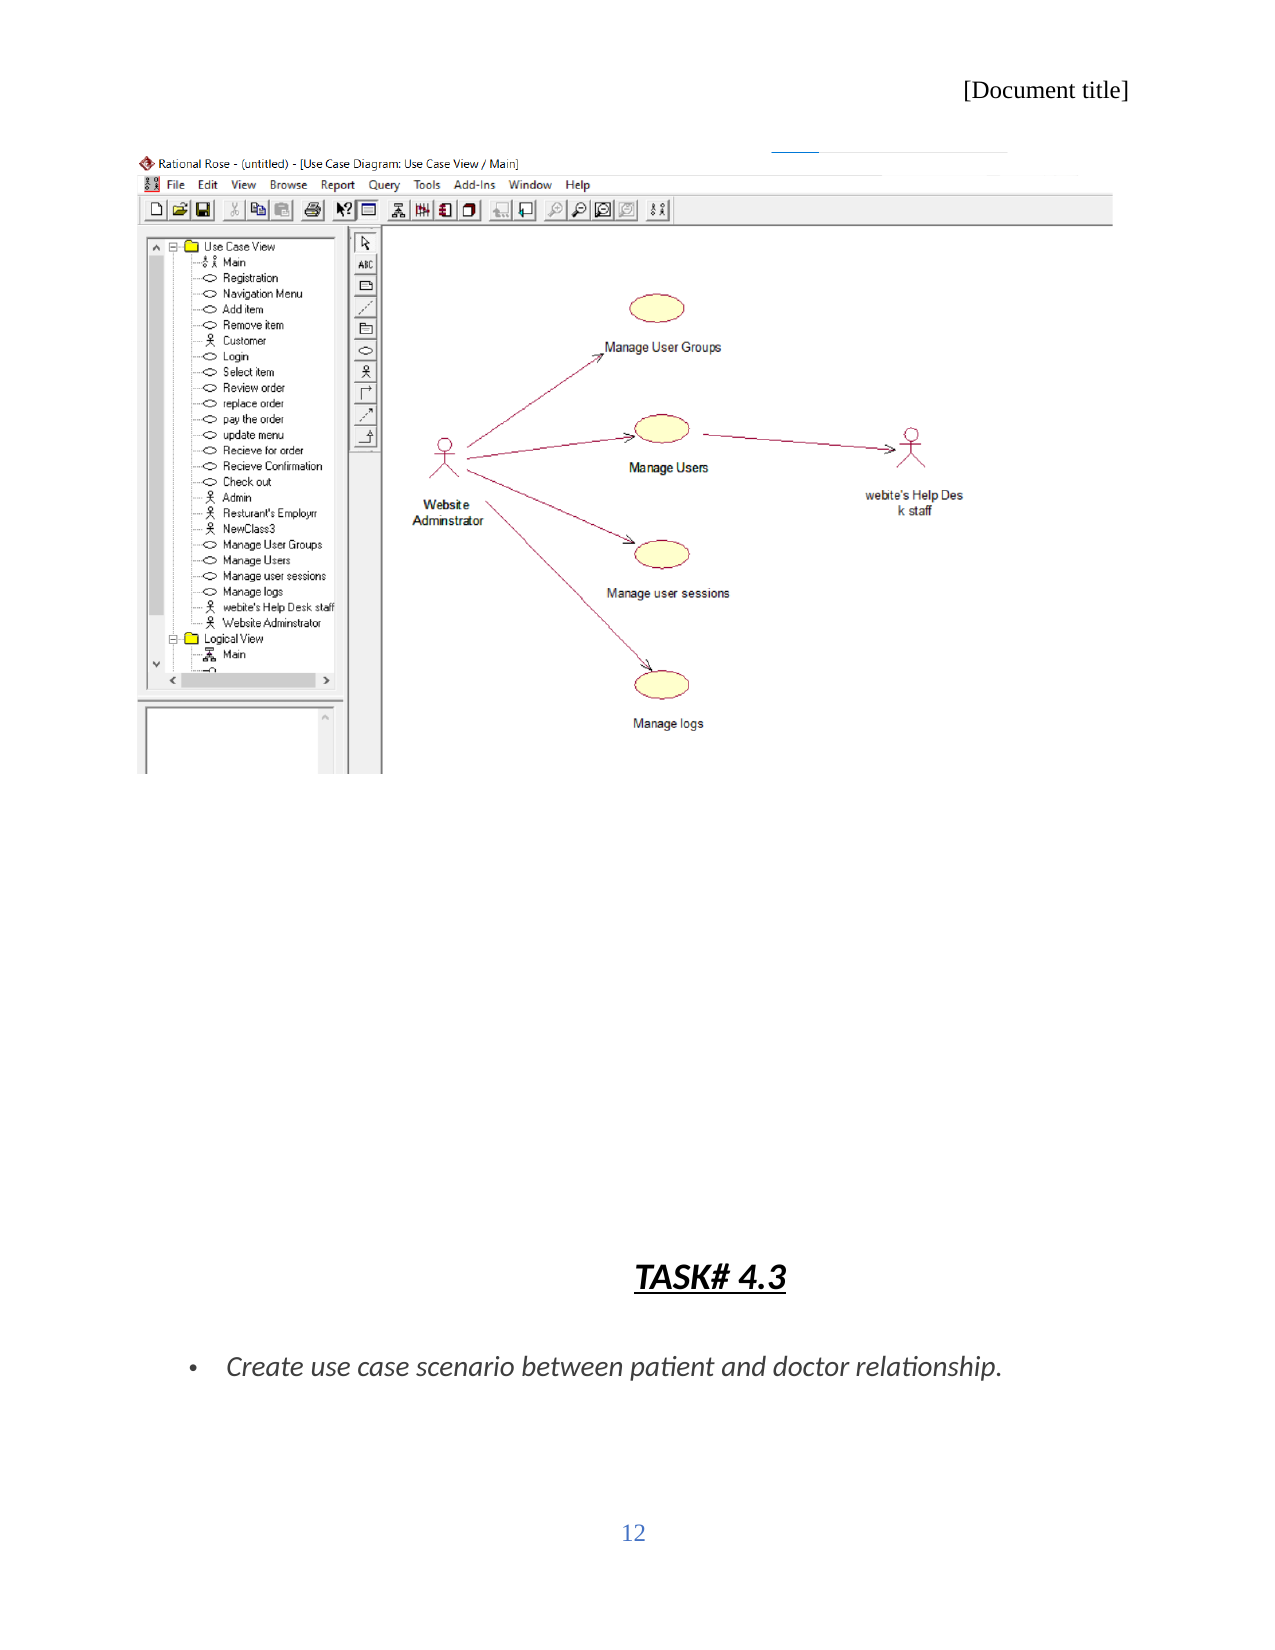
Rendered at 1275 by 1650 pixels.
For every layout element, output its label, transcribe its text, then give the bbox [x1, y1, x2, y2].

text TASK# 4.3 [226, 1253, 1197, 1299]
list Create use case scenario between patient and doctor relationship. [189, 1348, 1197, 1384]
picture [137, 152, 1113, 774]
